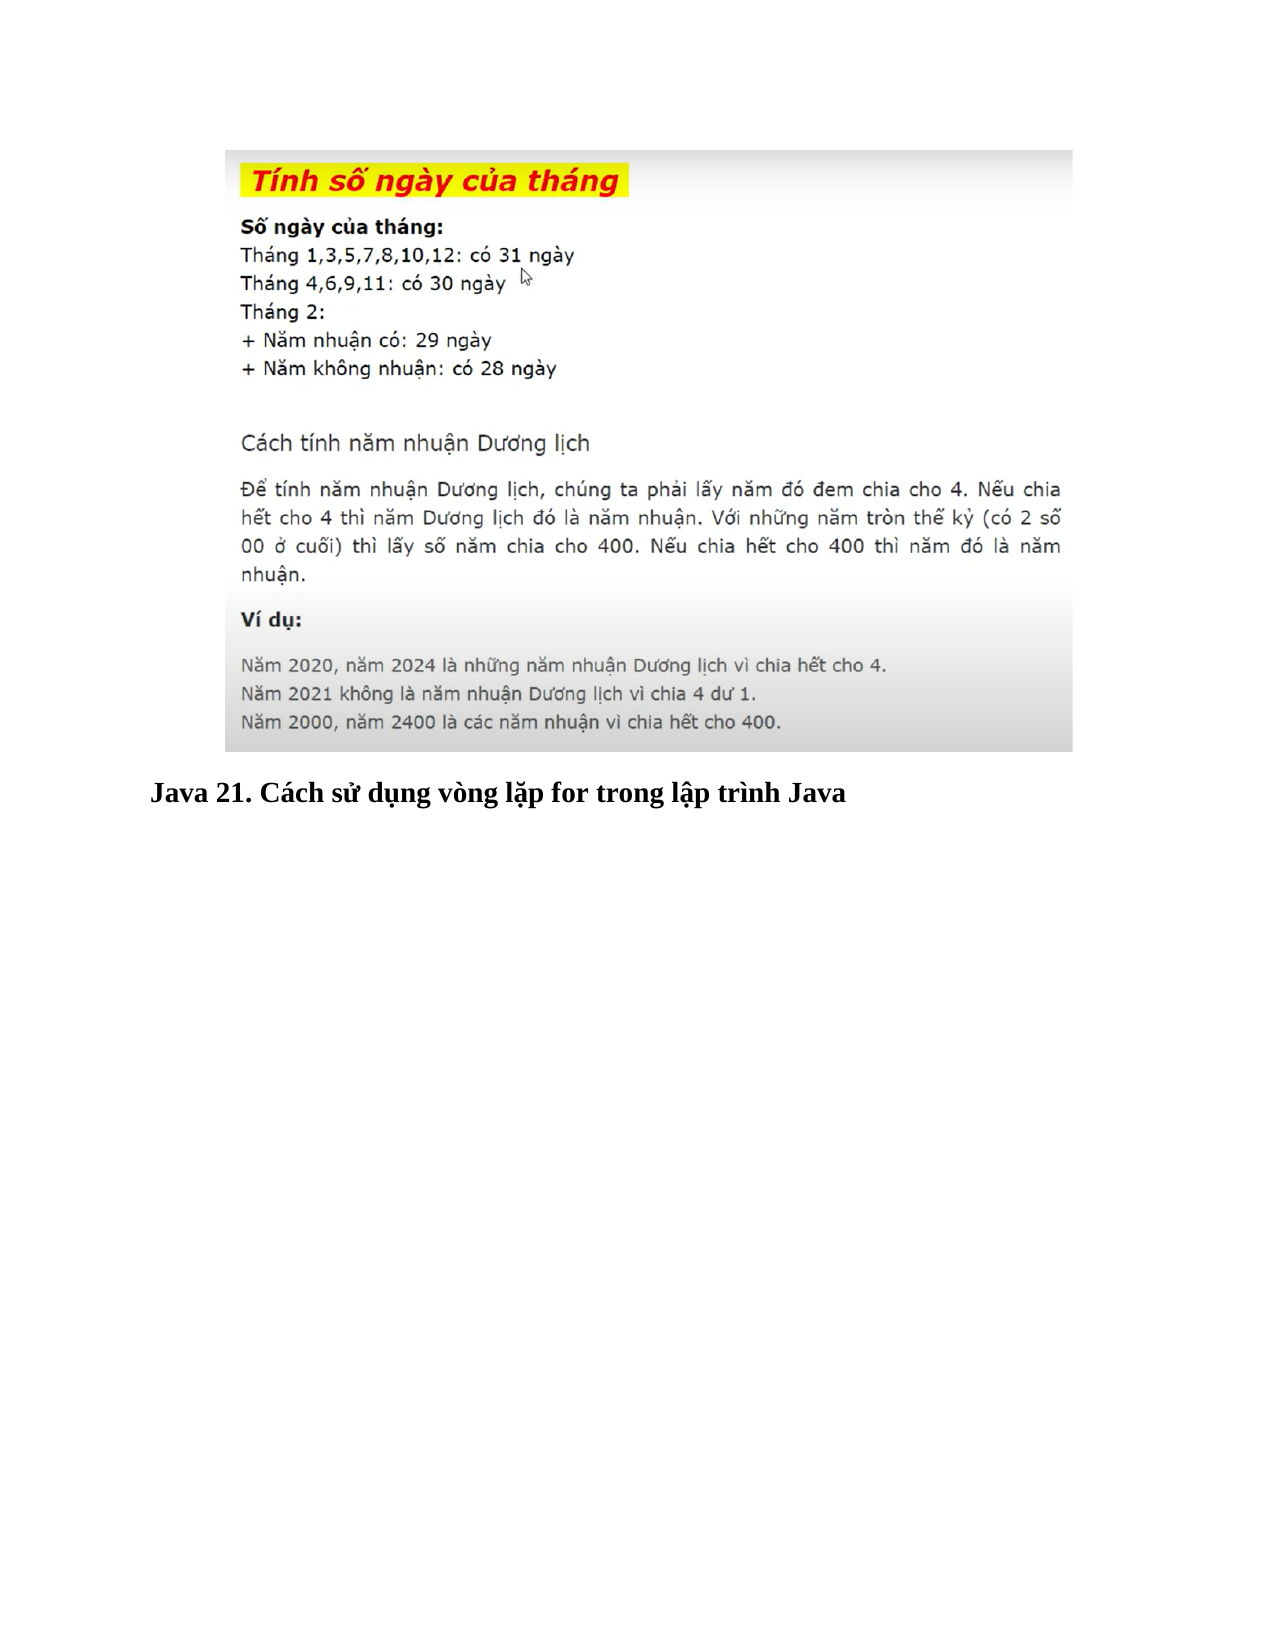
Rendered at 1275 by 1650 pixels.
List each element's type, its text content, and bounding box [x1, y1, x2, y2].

picture [225, 150, 1073, 752]
text Java 21. Cách sử dụng vòng lặp for trong lập trình Java [150, 775, 1125, 809]
